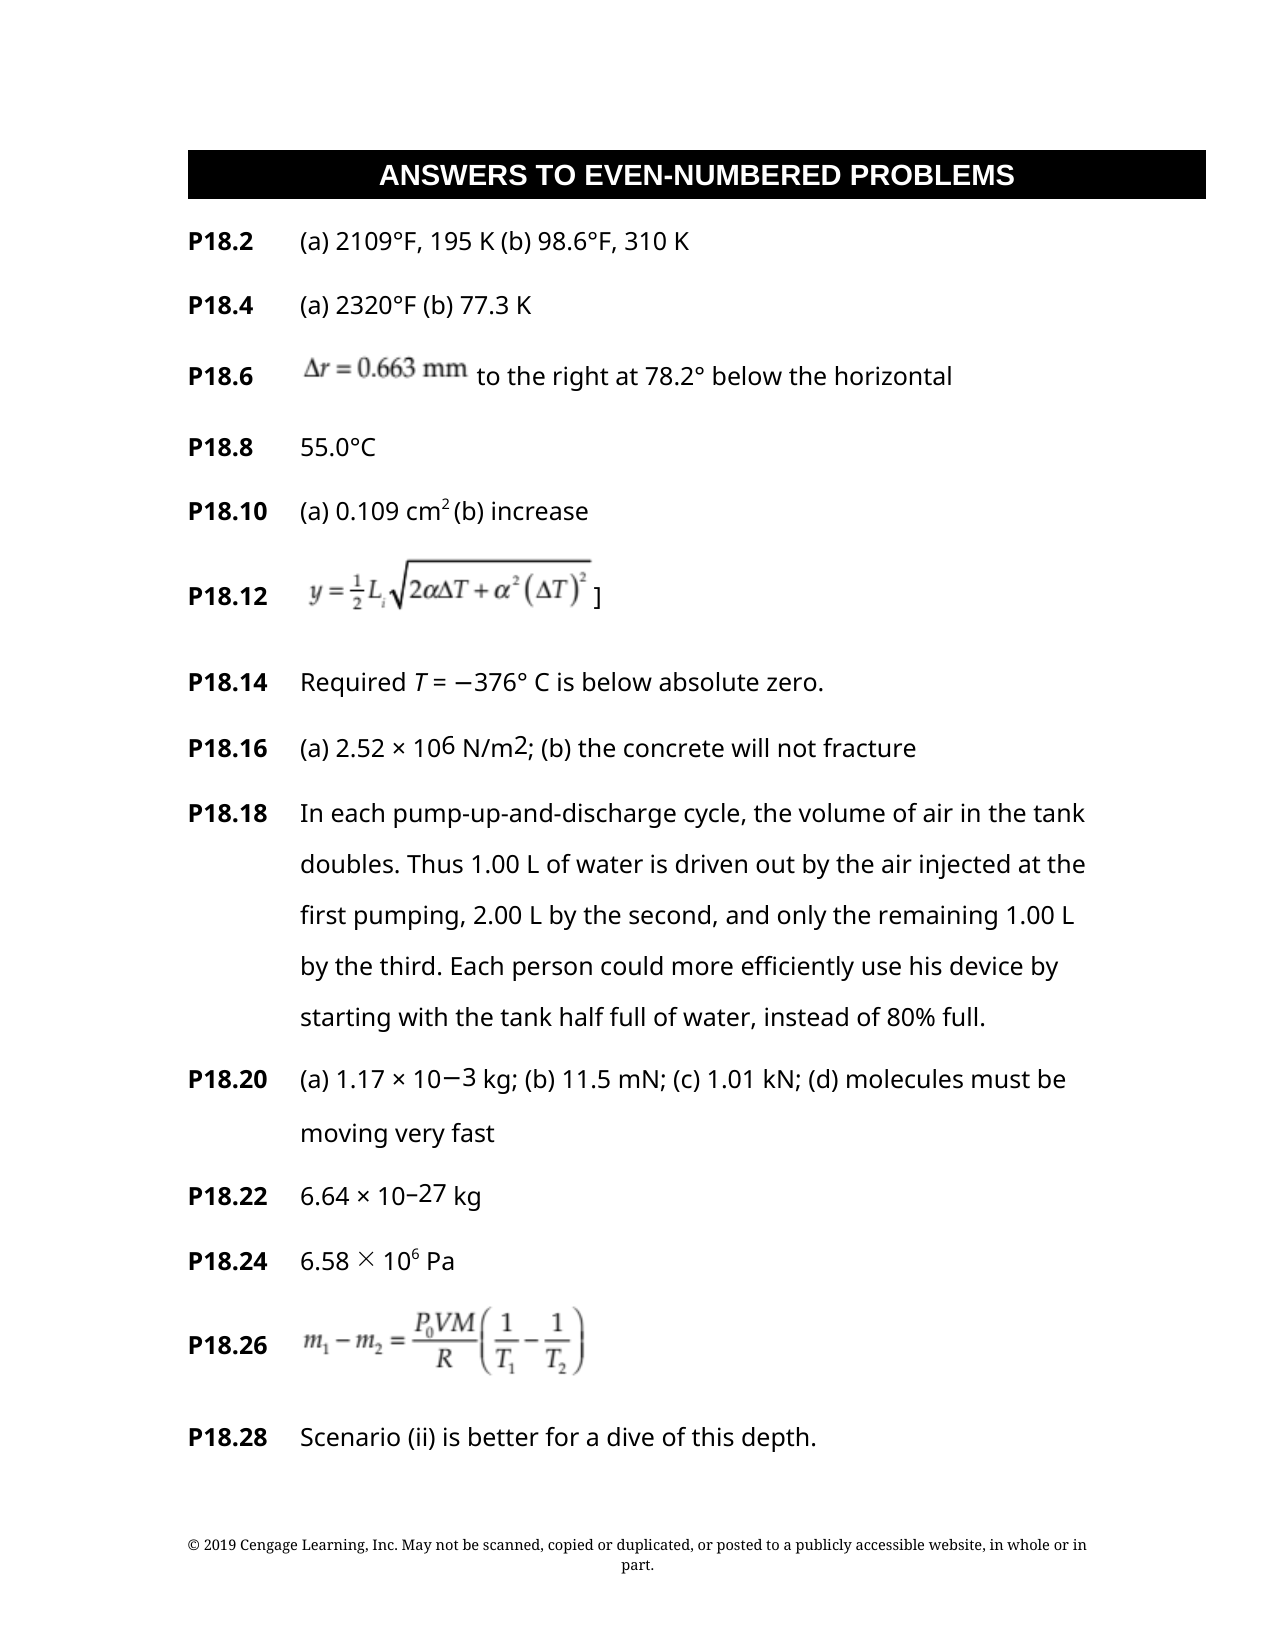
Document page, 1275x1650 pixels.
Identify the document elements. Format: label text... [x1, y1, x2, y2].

table_header ANSWERS TO EVEN-NUMBERED PROBLEMS [188, 150, 1206, 199]
text P18.2 (a) 2109°F, 195 K (b) 98.6°F, 310 K [187, 224, 1087, 258]
text P18.4 (a) 2320°F (b) 77.3 K [187, 288, 1087, 322]
text P18.18 In each pump-up-and-discharge cycle, the volume of air in the tank doubles. Thus 1.00 L of water is driven out by the air injected at the first pumping, 2.00 L by the second, and only the remaining 1.00 L by the third. Each person could more efficiently use his device by starting with the tank half full of water, instead of 80% full. [187, 796, 1087, 1034]
text P18.16 (a) 2.52 × 106 N/m2; (b) the concrete will not fracture [187, 728, 1087, 767]
text P18.22 6.64 × 10–27 kg [187, 1175, 1087, 1215]
text P18.24 6.58 106 Pa [187, 1243, 1087, 1277]
text P18.26 [187, 1303, 1087, 1392]
text P18.6 to the right at 78.2° below the horizontal [187, 351, 1087, 401]
text P18.20 (a) 1.17 × 10−3 kg; (b) 11.5 mN; (c) 1.01 kN; (d) molecules must be moving very fast [187, 1059, 1087, 1150]
text P18.14 Required T = −376° C is below absolute zero. [187, 664, 1087, 698]
text P18.28 Scenario (ii) is better for a dive of this depth. [187, 1420, 1087, 1454]
text P18.8 55.0°C [187, 430, 1087, 464]
text P18.12 ] [187, 557, 1087, 634]
text P18.10 (a) 0.109 cm2 (b) increase [187, 493, 1087, 528]
